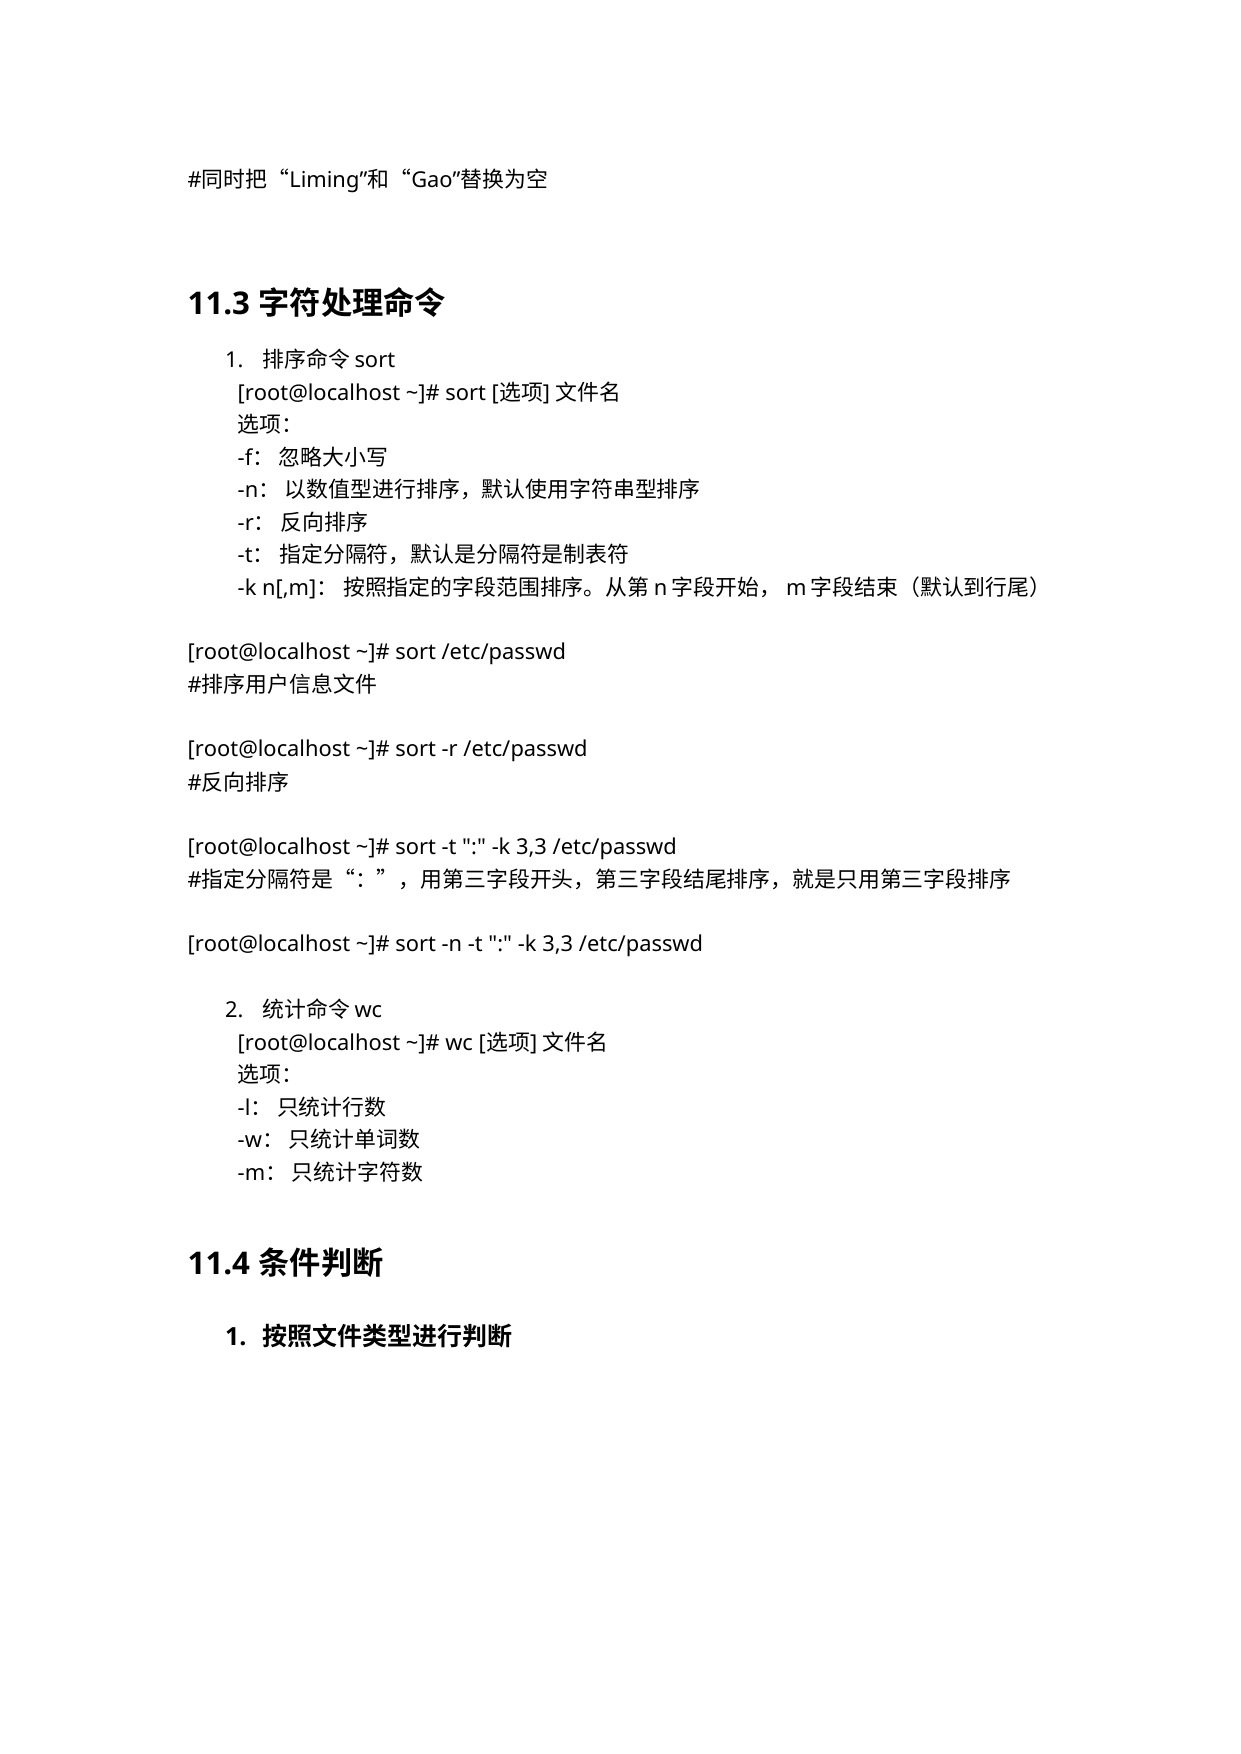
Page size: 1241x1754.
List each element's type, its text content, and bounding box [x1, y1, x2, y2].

text [root@localhost ~]# sort -t ":" -k 3,3 /etc/passwd [187, 829, 1053, 862]
list 排序命令sort [225, 342, 1053, 374]
text #排序用户信息文件 [187, 667, 1053, 699]
text -n： 以数值型进行排序，默认使用字符串型排序 [237, 472, 1053, 504]
list 按照文件类型进行判断 [225, 1302, 1053, 1367]
text 选项： [237, 407, 1053, 439]
text [root@localhost ~]# wc [选项] 文件名 [237, 1024, 1053, 1057]
text -w： 只统计单词数 [237, 1122, 1053, 1154]
text -t： 指定分隔符，默认是分隔符是制表符 [237, 537, 1053, 569]
text -l： 只统计行数 [237, 1089, 1053, 1122]
text -f： 忽略大小写 [237, 439, 1053, 472]
text -k n[,m]： 按照指定的字段范围排序。从第n字段开始， m字段结束（默认到行尾） [237, 569, 1053, 602]
text -r： 反向排序 [237, 504, 1053, 537]
text #指定分隔符是“：”，用第三字段开头，第三字段结尾排序，就是只用第三字段排序 [187, 862, 1053, 894]
text [root@localhost ~]# sort -n -t ":" -k 3,3 /etc/passwd [187, 927, 1053, 959]
text #同时把“Liming”和“Gao”替换为空 [187, 162, 1053, 194]
text -m： 只统计字符数 [237, 1154, 1053, 1187]
text 选项： [237, 1057, 1053, 1089]
text #反向排序 [187, 764, 1053, 797]
subtitle 11.3 字符处理命令 [187, 269, 1053, 334]
list 统计命令wc [225, 992, 1053, 1024]
subtitle 11.4 条件判断 [187, 1229, 1053, 1294]
text [root@localhost ~]# sort [选项] 文件名 [237, 374, 1053, 407]
text [root@localhost ~]# sort -r /etc/passwd [187, 732, 1053, 764]
text [root@localhost ~]# sort /etc/passwd [187, 634, 1053, 667]
